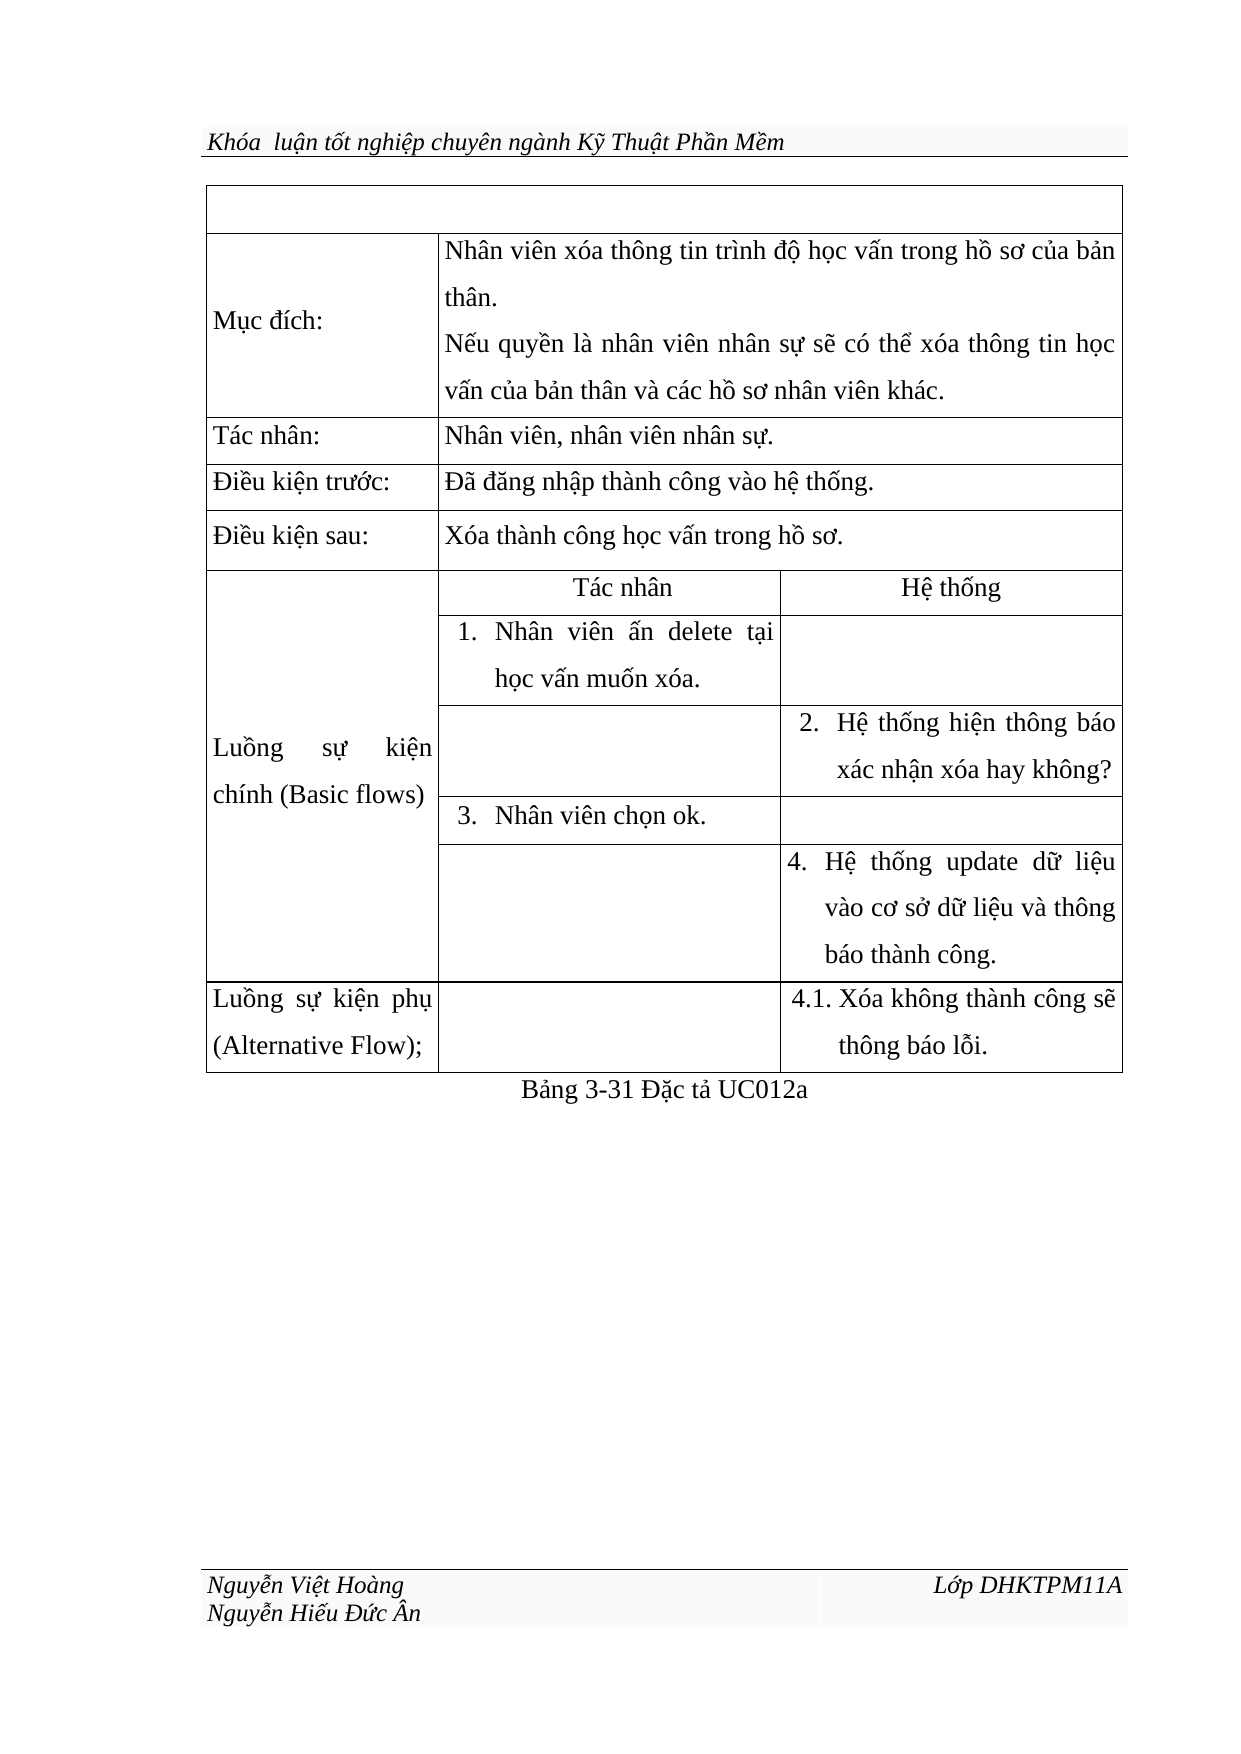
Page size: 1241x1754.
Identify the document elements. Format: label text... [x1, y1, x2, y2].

table_cell Luồng sự kiện chính (Basic flows) [207, 571, 438, 981]
table_cell Nhân viên xóa thông tin trình độ học vấn trong hồ sơ của bản thân. Nếu quyền là nhân viên nhân sự sẽ có thể xóa thông tin học vấn của bản thân và các hồ sơ nhân viên khác. [439, 234, 1122, 417]
table_cell Điều kiện sau: [207, 511, 438, 570]
table_cell [439, 983, 780, 1072]
table_cell Tác nhân: [207, 418, 438, 463]
table_cell Xóa thành công học vấn trong hồ sơ. [439, 511, 1122, 570]
table_cell Hệ thống [781, 571, 1122, 614]
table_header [207, 186, 1122, 233]
table_cell Xóa không thành công sẽ thông báo lỗi. [781, 983, 1122, 1072]
table_cell Điều kiện trước: [207, 465, 438, 510]
table_cell [439, 706, 780, 796]
table_cell [781, 797, 1122, 844]
table_cell Hệ thống hiện thông báo xác nhận xóa hay không? [781, 706, 1122, 796]
text Bảng 3-31 Đặc tả UC012a [521, 1073, 808, 1104]
table_cell Hệ thống update dữ liệu vào cơ sở dữ liệu và thông báo thành công. [781, 845, 1122, 981]
table_cell Nhân viên chọn ok. [439, 797, 780, 844]
table_cell Luồng sự kiện phụ (Alternative Flow); [207, 983, 438, 1072]
table_cell Nhân viên ấn delete tại học vấn muốn xóa. [439, 616, 780, 705]
table_cell Đã đăng nhập thành công vào hệ thống. [439, 465, 1122, 510]
table_cell [781, 616, 1122, 705]
table_cell Tác nhân [439, 571, 780, 614]
table_cell Mục đích: [207, 234, 438, 417]
table_cell Nhân viên, nhân viên nhân sự. [439, 418, 1122, 463]
table_cell [439, 845, 780, 981]
